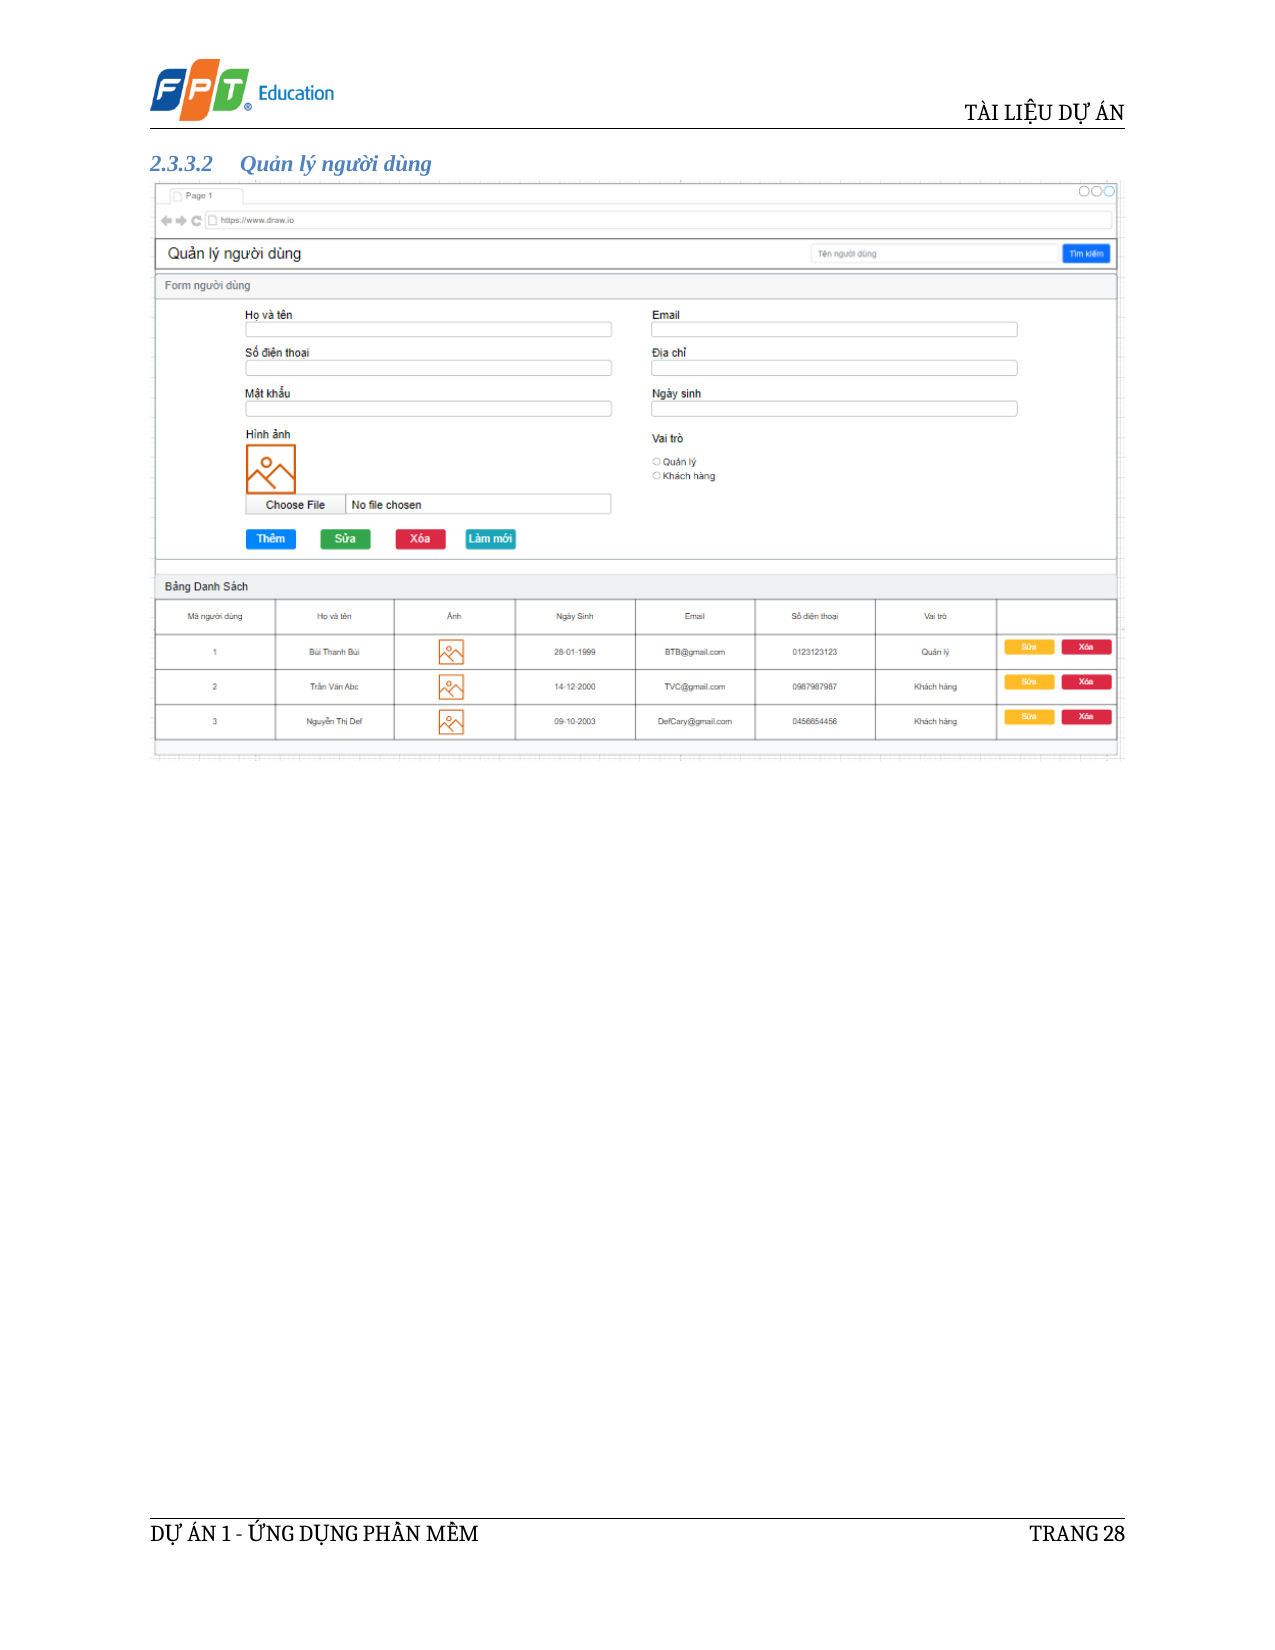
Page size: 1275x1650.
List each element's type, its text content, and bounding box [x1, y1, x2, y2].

picture [150, 59, 336, 121]
subtitle Quản lý người dùng [150, 150, 1125, 176]
picture [150, 180, 1125, 761]
